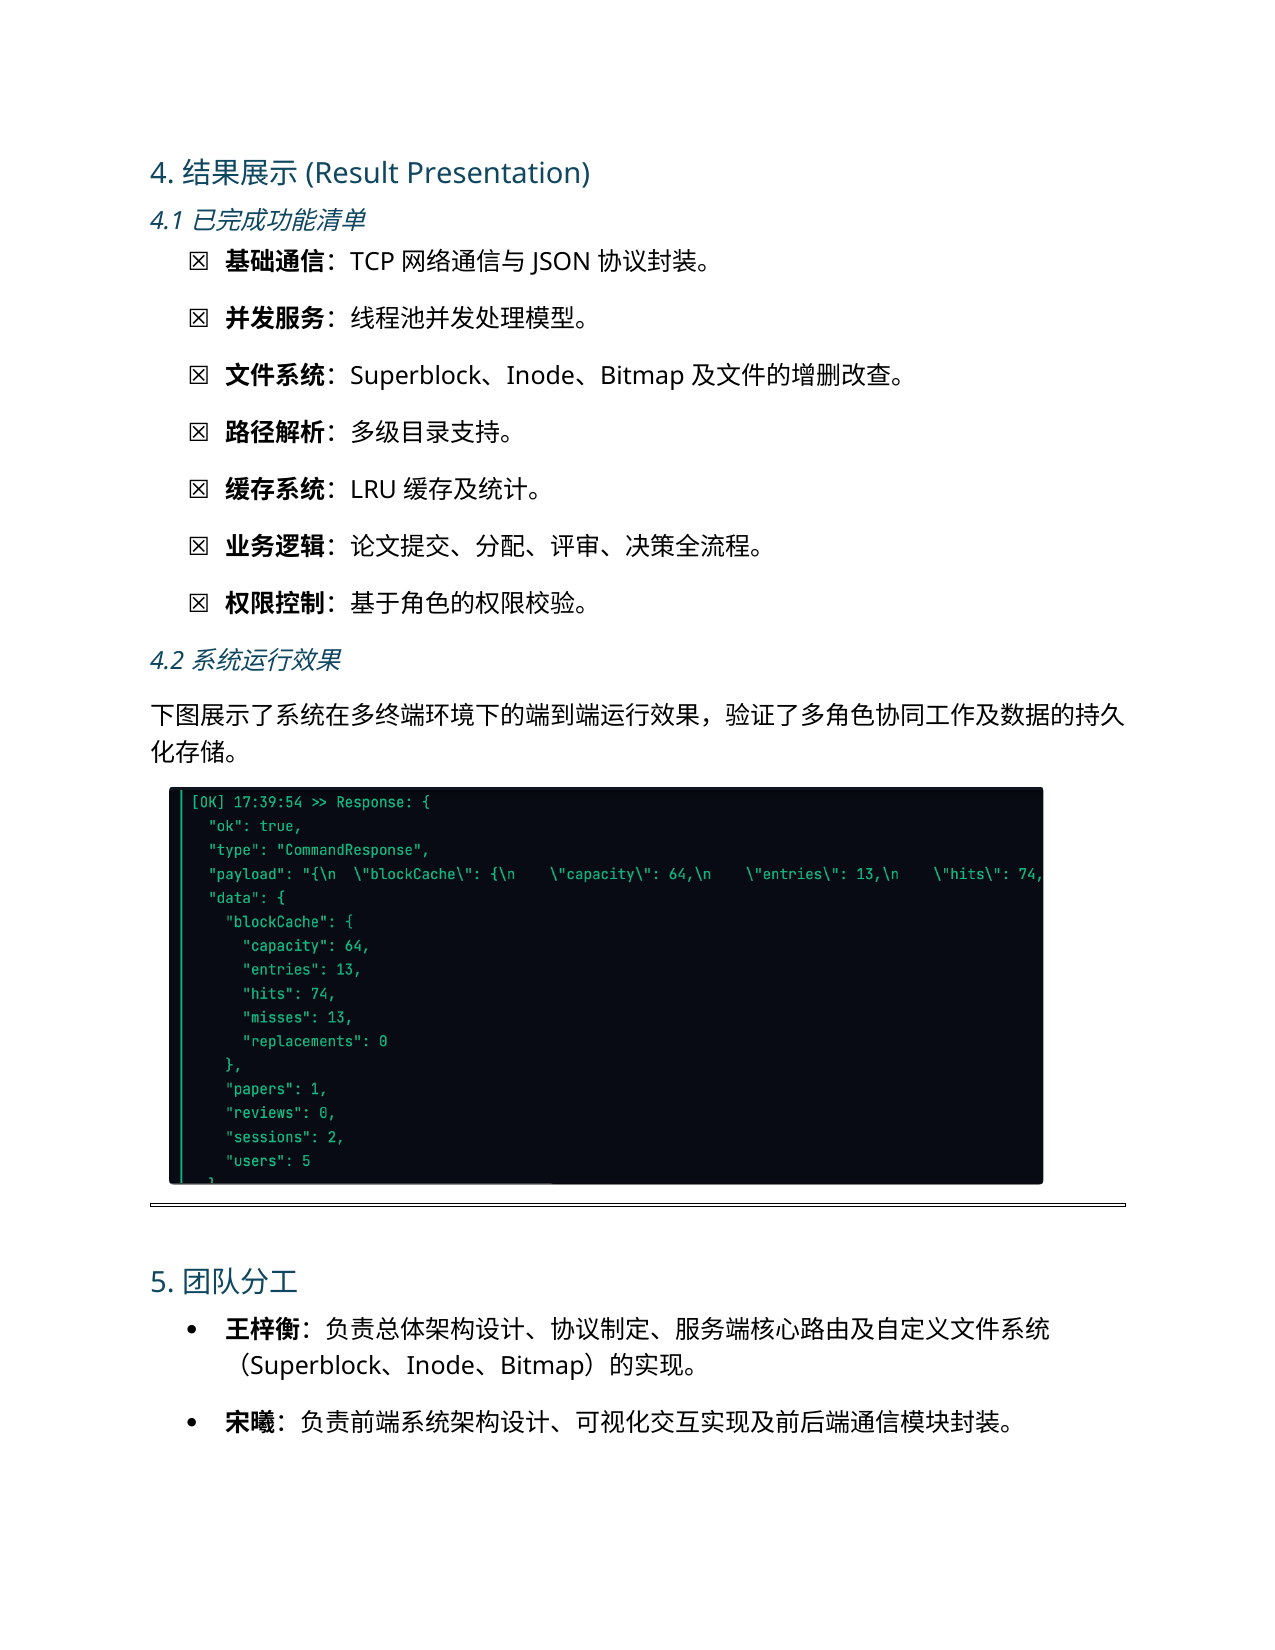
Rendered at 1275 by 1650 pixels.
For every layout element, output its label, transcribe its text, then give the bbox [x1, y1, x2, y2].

list 业务逻辑：论文提交、分配、评审、决策全流程。 [187, 527, 1125, 563]
subtitle 5. 团队分工 [150, 1259, 1125, 1301]
subtitle 4.1 已完成功能清单 [150, 201, 1125, 237]
list 并发服务：线程池并发处理模型。 [187, 298, 1125, 334]
list 基础通信：TCP 网络通信与 JSON 协议封装。 [187, 241, 1125, 277]
text 下图展示了系统在多终端环境下的端到端运行效果，验证了多角色协同工作及数据的持久化存储。 [150, 696, 1125, 768]
picture [168, 787, 1044, 1185]
subtitle 4.2 系统运行效果 [150, 641, 1125, 677]
list 文件系统：Superblock、Inode、Bitmap 及文件的增删改查。 [187, 355, 1125, 392]
subtitle 4. 结果展示 (Result Presentation) [150, 150, 1125, 192]
list 王梓衡：负责总体架构设计、协议制定、服务端核心路由及自定义文件系统（Superblock、Inode、Bitmap）的实现。 [187, 1309, 1125, 1382]
list 路径解析：多级目录支持。 [187, 412, 1125, 449]
list 宋曦：负责前端系统架构设计、可视化交互实现及前后端通信模块封装。 [187, 1403, 1125, 1439]
list 缓存系统：LRU 缓存及统计。 [187, 469, 1125, 506]
list 权限控制：基于角色的权限校验。 [187, 584, 1125, 620]
